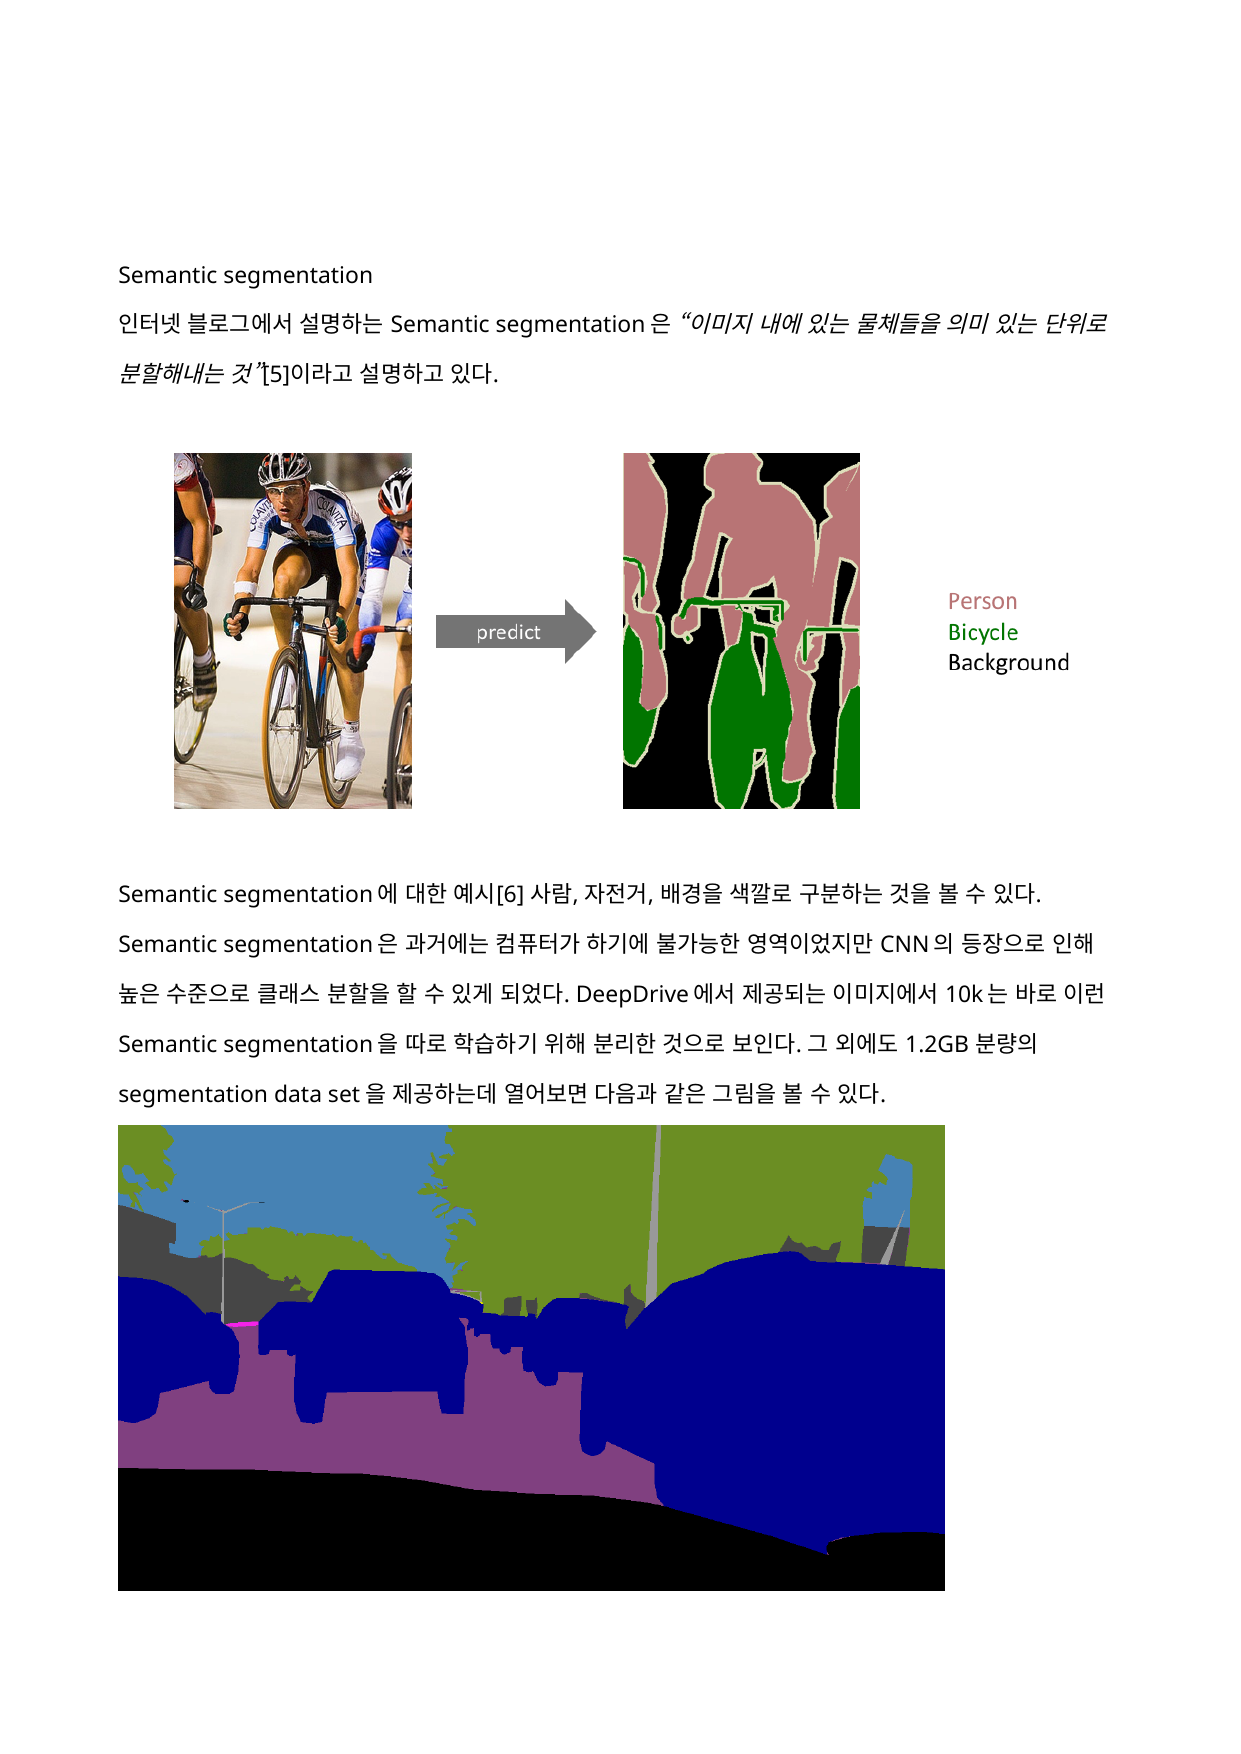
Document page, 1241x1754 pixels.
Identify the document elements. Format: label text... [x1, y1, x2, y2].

text 인터넷 블로그에서 설명하는 Semantic segmentation은 “이미지 내에 있는 물체들을 의미 있는 단위로 분할해내는 것”[5]이라고 설명하고 있다. [118, 306, 1122, 389]
picture [118, 405, 1123, 859]
text Semantic segmentation은 과거에는 컴퓨터가 하기에 불가능한 영역이었지만 CNN의 등장으로 인해 높은 수준으로 클래스 분할을 할 수 있게 되었다. DeepDrive에서 제공되는 이미지에서 10k는 바로 이런 Semantic segmentation을 따로 학습하기 위해 분리한 것으로 보인다. 그 외에도 1.2GB 분량의 segmentation data set을 제공하는데 열어보면 다음과 같은 그림을 볼 수 있다. [118, 926, 1122, 1109]
picture [118, 1125, 945, 1591]
text Semantic segmentation [118, 259, 1122, 290]
text Semantic segmentation에 대한 예시[6] 사람, 자전거, 배경을 색깔로 구분하는 것을 볼 수 있다. [118, 876, 1122, 909]
